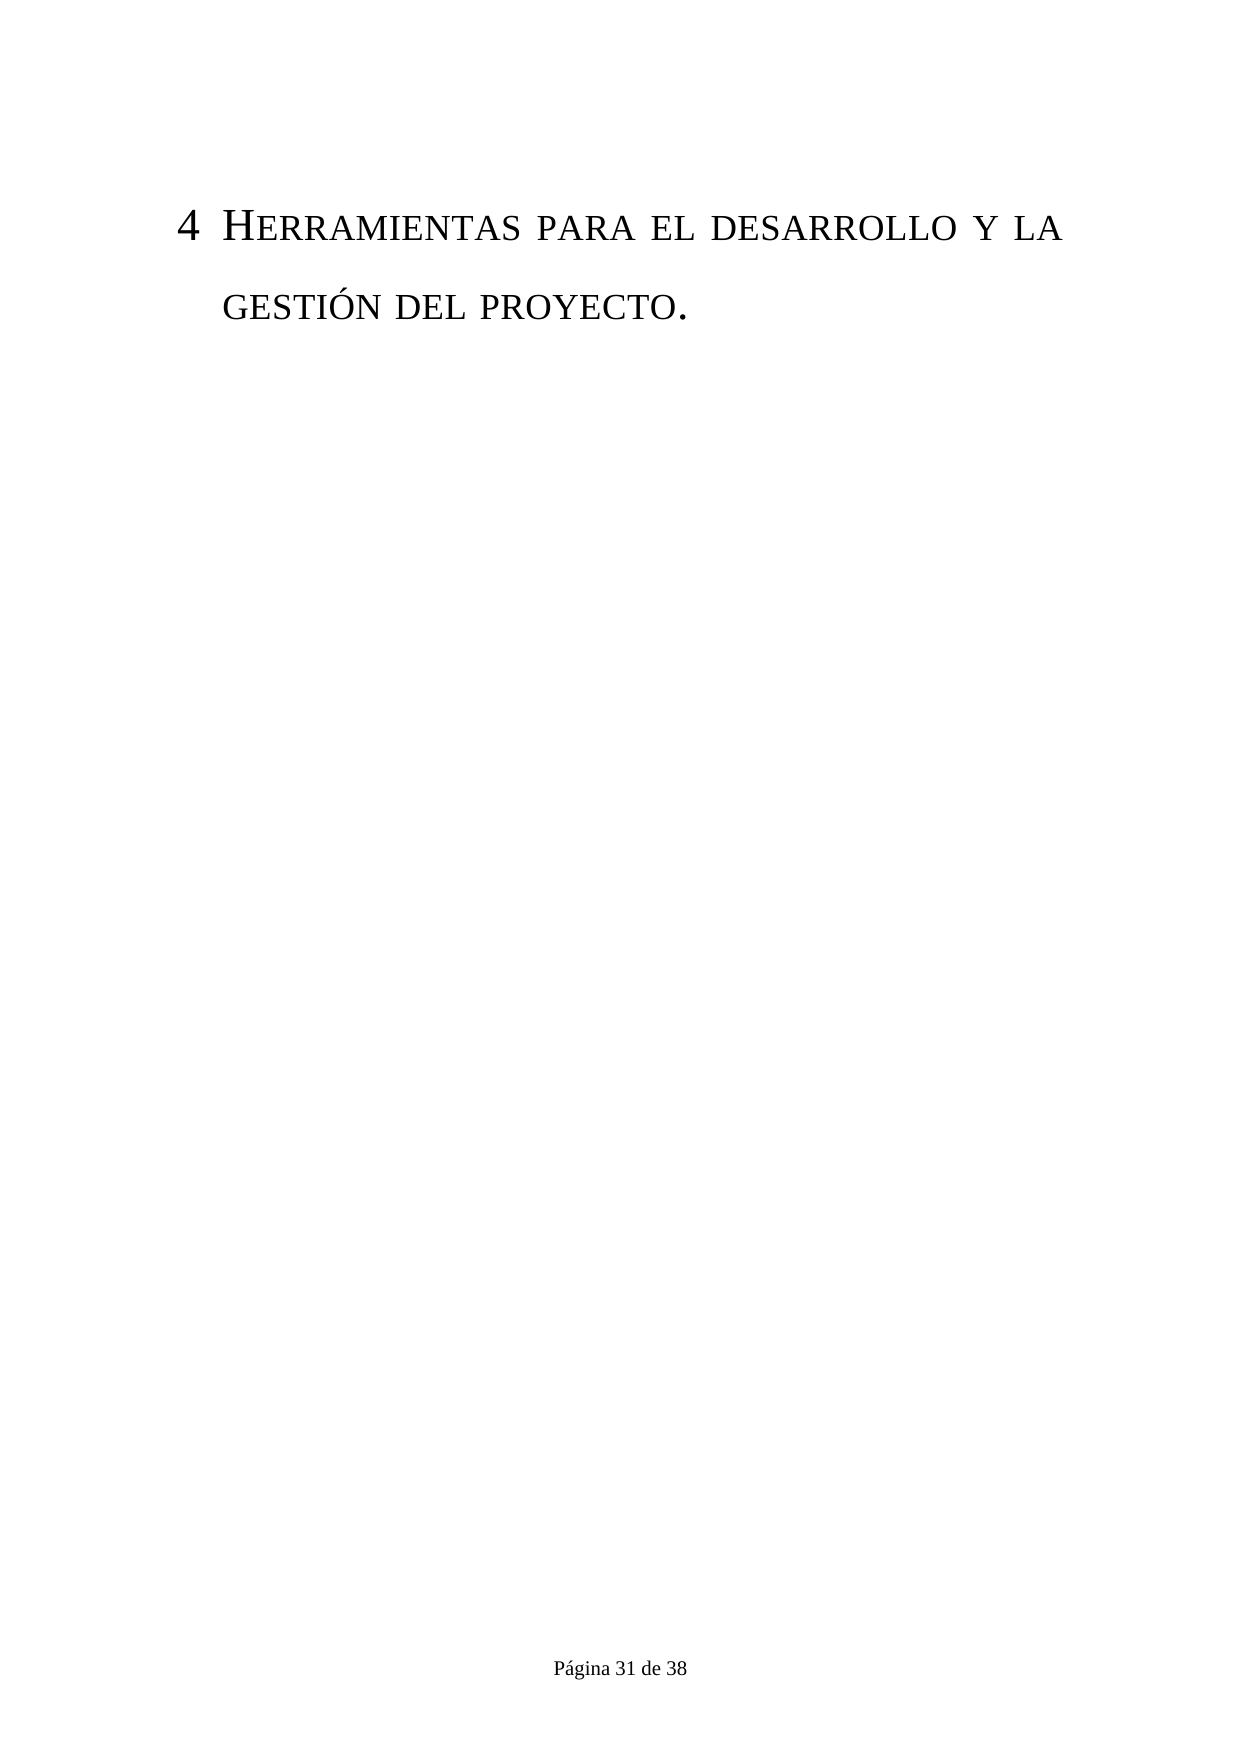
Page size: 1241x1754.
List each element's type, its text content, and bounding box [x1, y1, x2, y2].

subtitle Herramientas para el desarrollo y la gestión del proyecto. [177, 198, 1063, 329]
